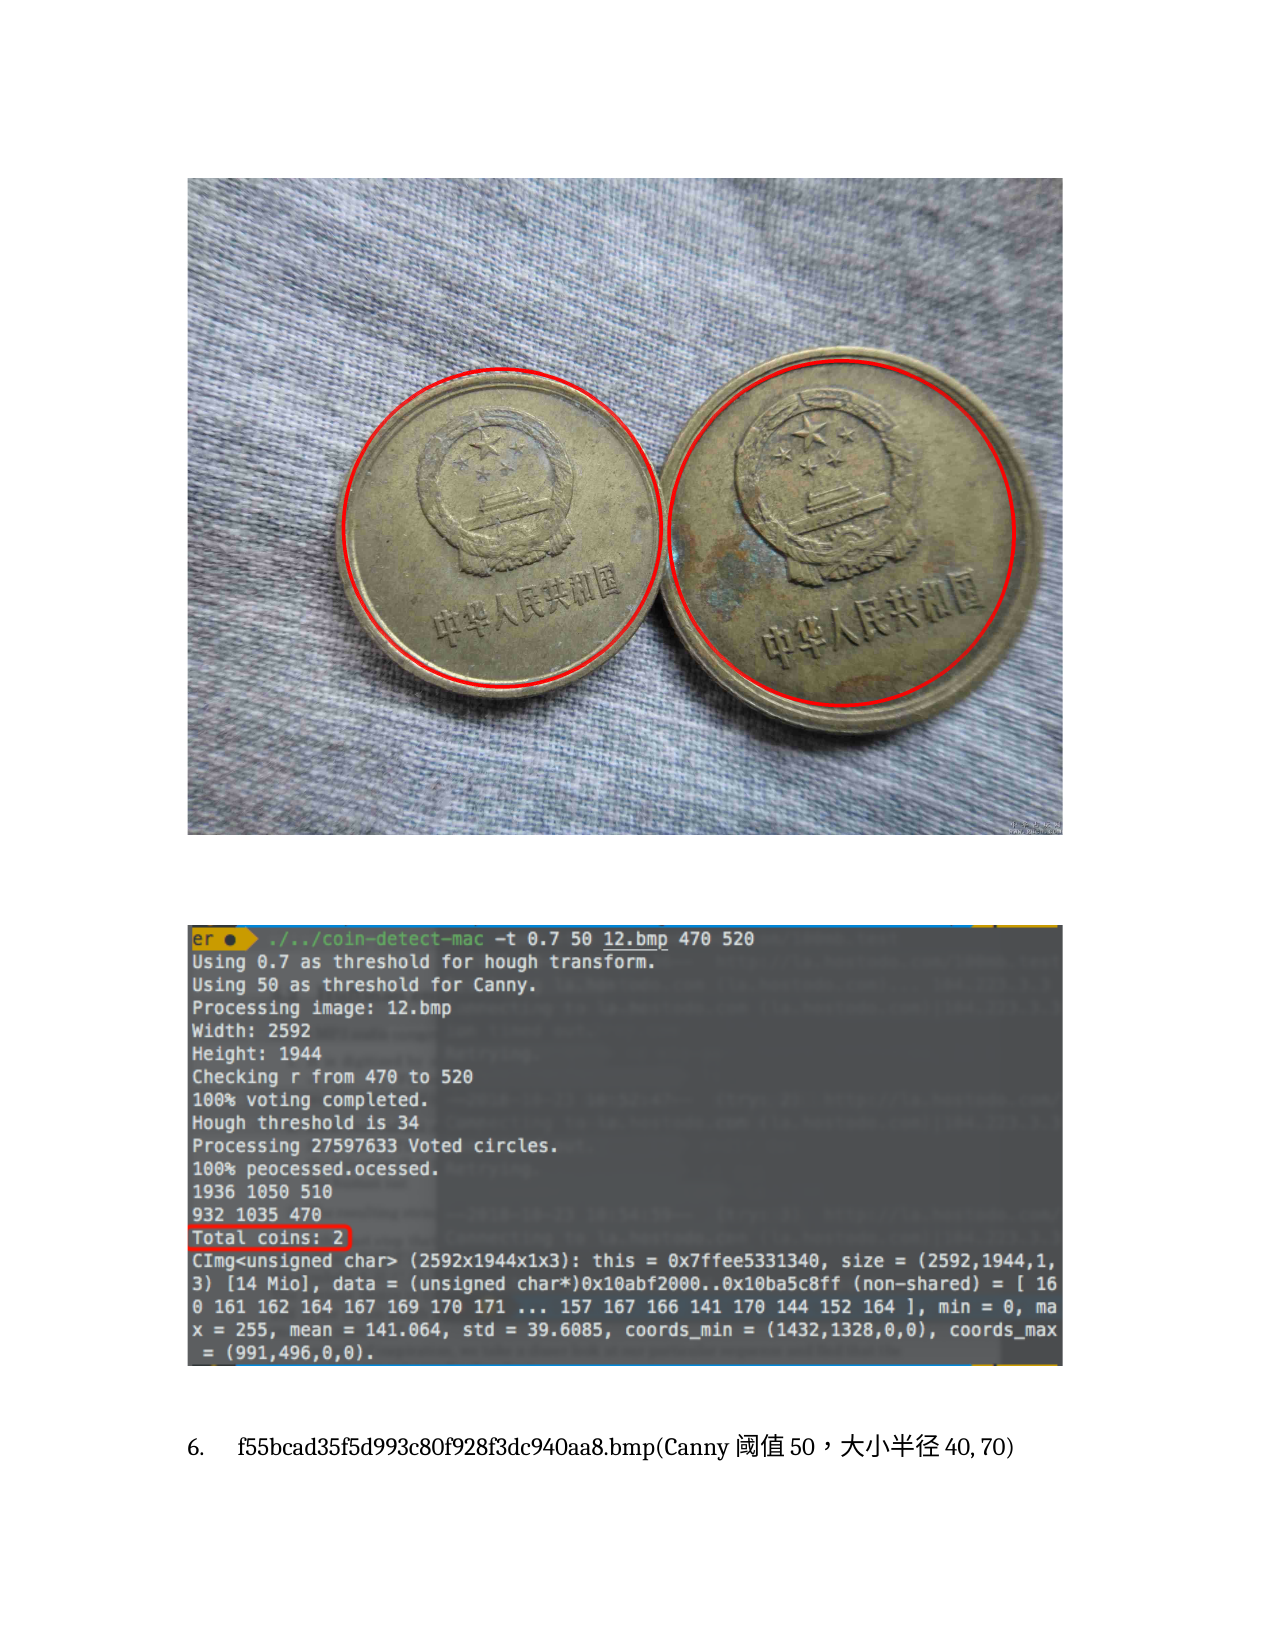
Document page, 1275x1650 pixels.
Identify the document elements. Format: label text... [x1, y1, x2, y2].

picture [187, 925, 1063, 1366]
picture [187, 178, 1063, 835]
list f55bcad35f5d993c80f928f3dc940aa8.bmp(Canny 阈值50，大小半径40, 70) [187, 1428, 1087, 1462]
